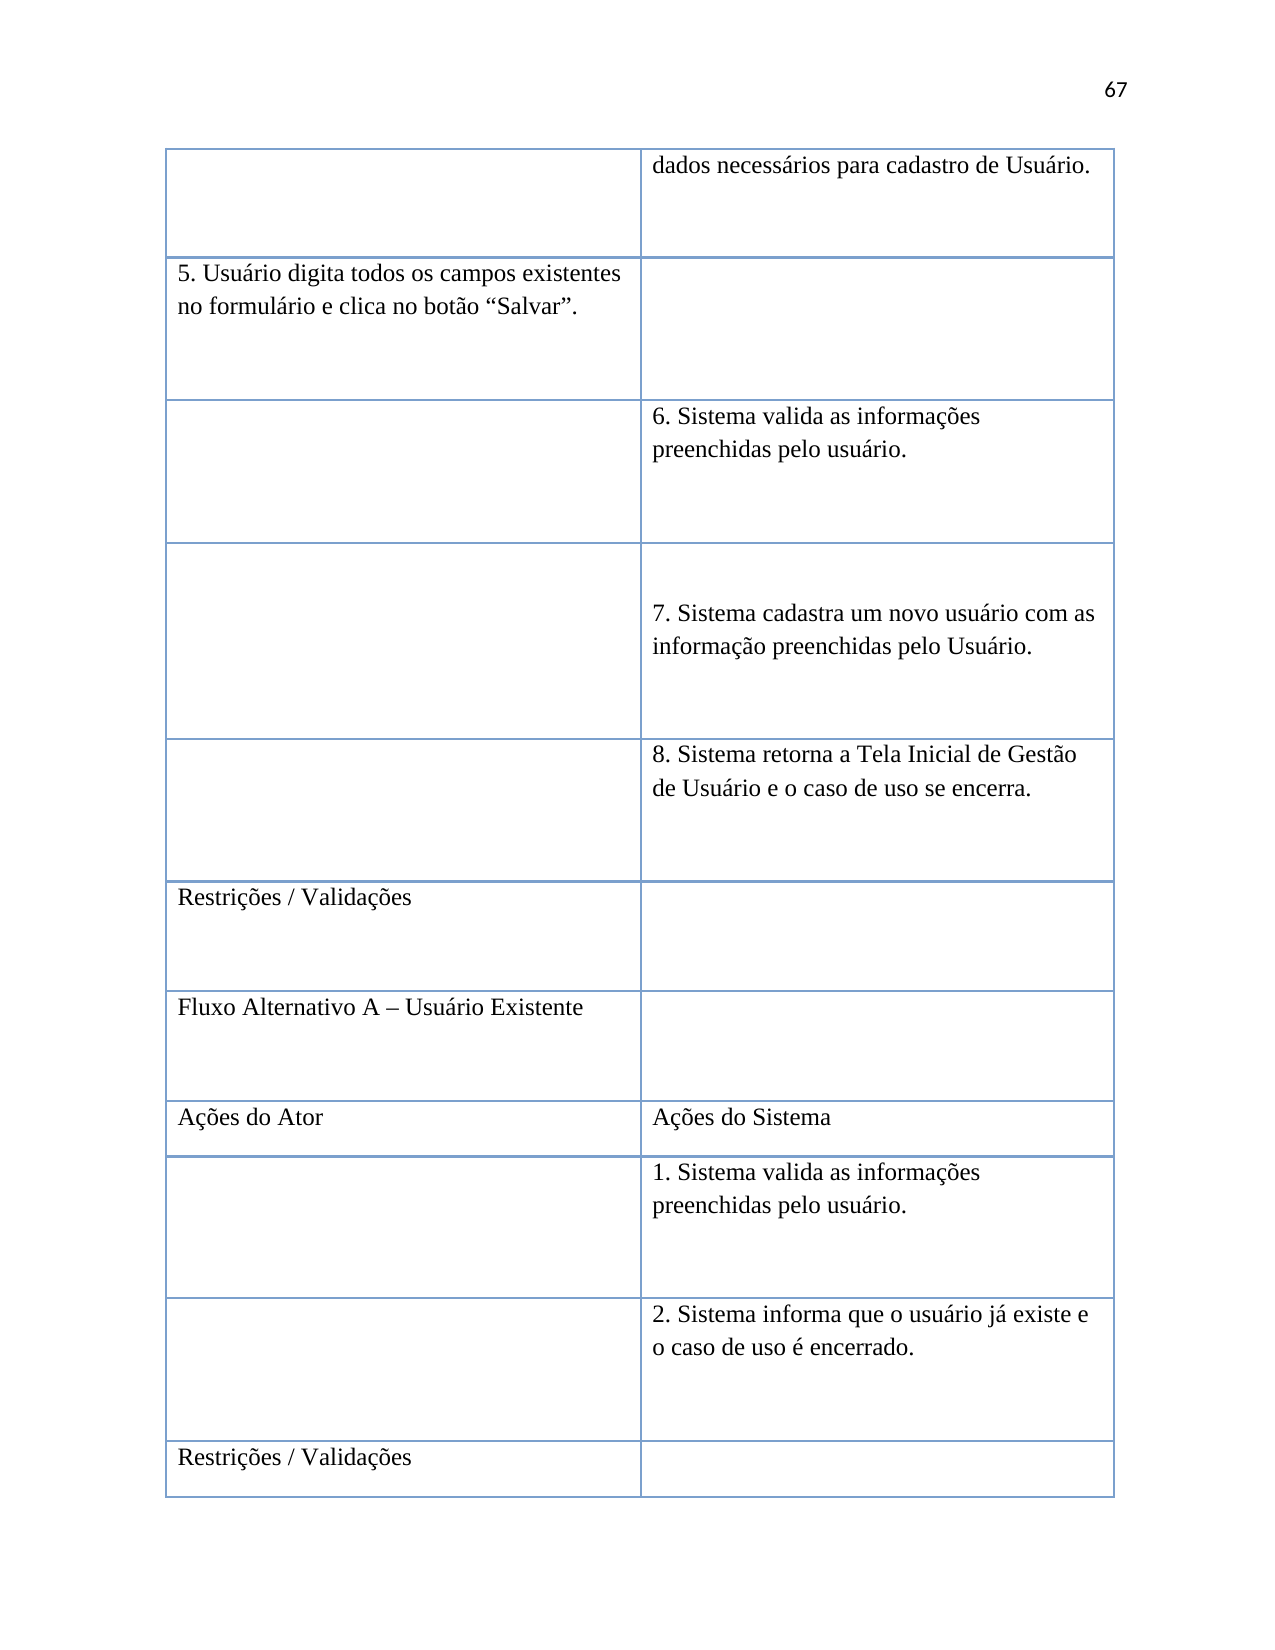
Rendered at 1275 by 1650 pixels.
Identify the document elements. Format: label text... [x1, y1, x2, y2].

table_cell [167, 1299, 640, 1440]
table_cell 6. Sistema valida as informações preenchidas pelo usuário. [642, 401, 1113, 542]
table_cell Ações do Sistema [642, 1102, 1113, 1155]
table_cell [642, 150, 1113, 256]
table_cell Fluxo Alternativo A – Usuário Existente [167, 992, 640, 1100]
table_cell [167, 150, 640, 256]
table_cell 5. Usuário digita todos os campos existentes no formulário e clica no botão “Salvar”. [167, 259, 640, 399]
table_cell 1. Sistema valida as informações preenchidas pelo usuário. [642, 1158, 1113, 1297]
table_cell Restrições / Validações [167, 883, 640, 990]
table_cell [642, 992, 1113, 1100]
table_cell [642, 259, 1113, 399]
table_cell Ações do Ator [167, 1102, 640, 1155]
table_cell [642, 883, 1113, 990]
table_cell 7. Sistema cadastra um novo usuário com as informação preenchidas pelo Usuário. [642, 544, 1113, 737]
table_cell [642, 1442, 1113, 1496]
table_cell [167, 401, 640, 542]
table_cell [167, 1442, 640, 1496]
table_cell [167, 544, 640, 737]
table_cell [167, 1158, 640, 1297]
table_cell [167, 740, 640, 880]
table_cell 2. Sistema informa que o usuário já existe e o caso de uso é encerrado. [642, 1299, 1113, 1440]
table_cell 8. Sistema retorna a Tela Inicial de Gestão de Usuário e o caso de uso se encerra. [642, 740, 1113, 880]
